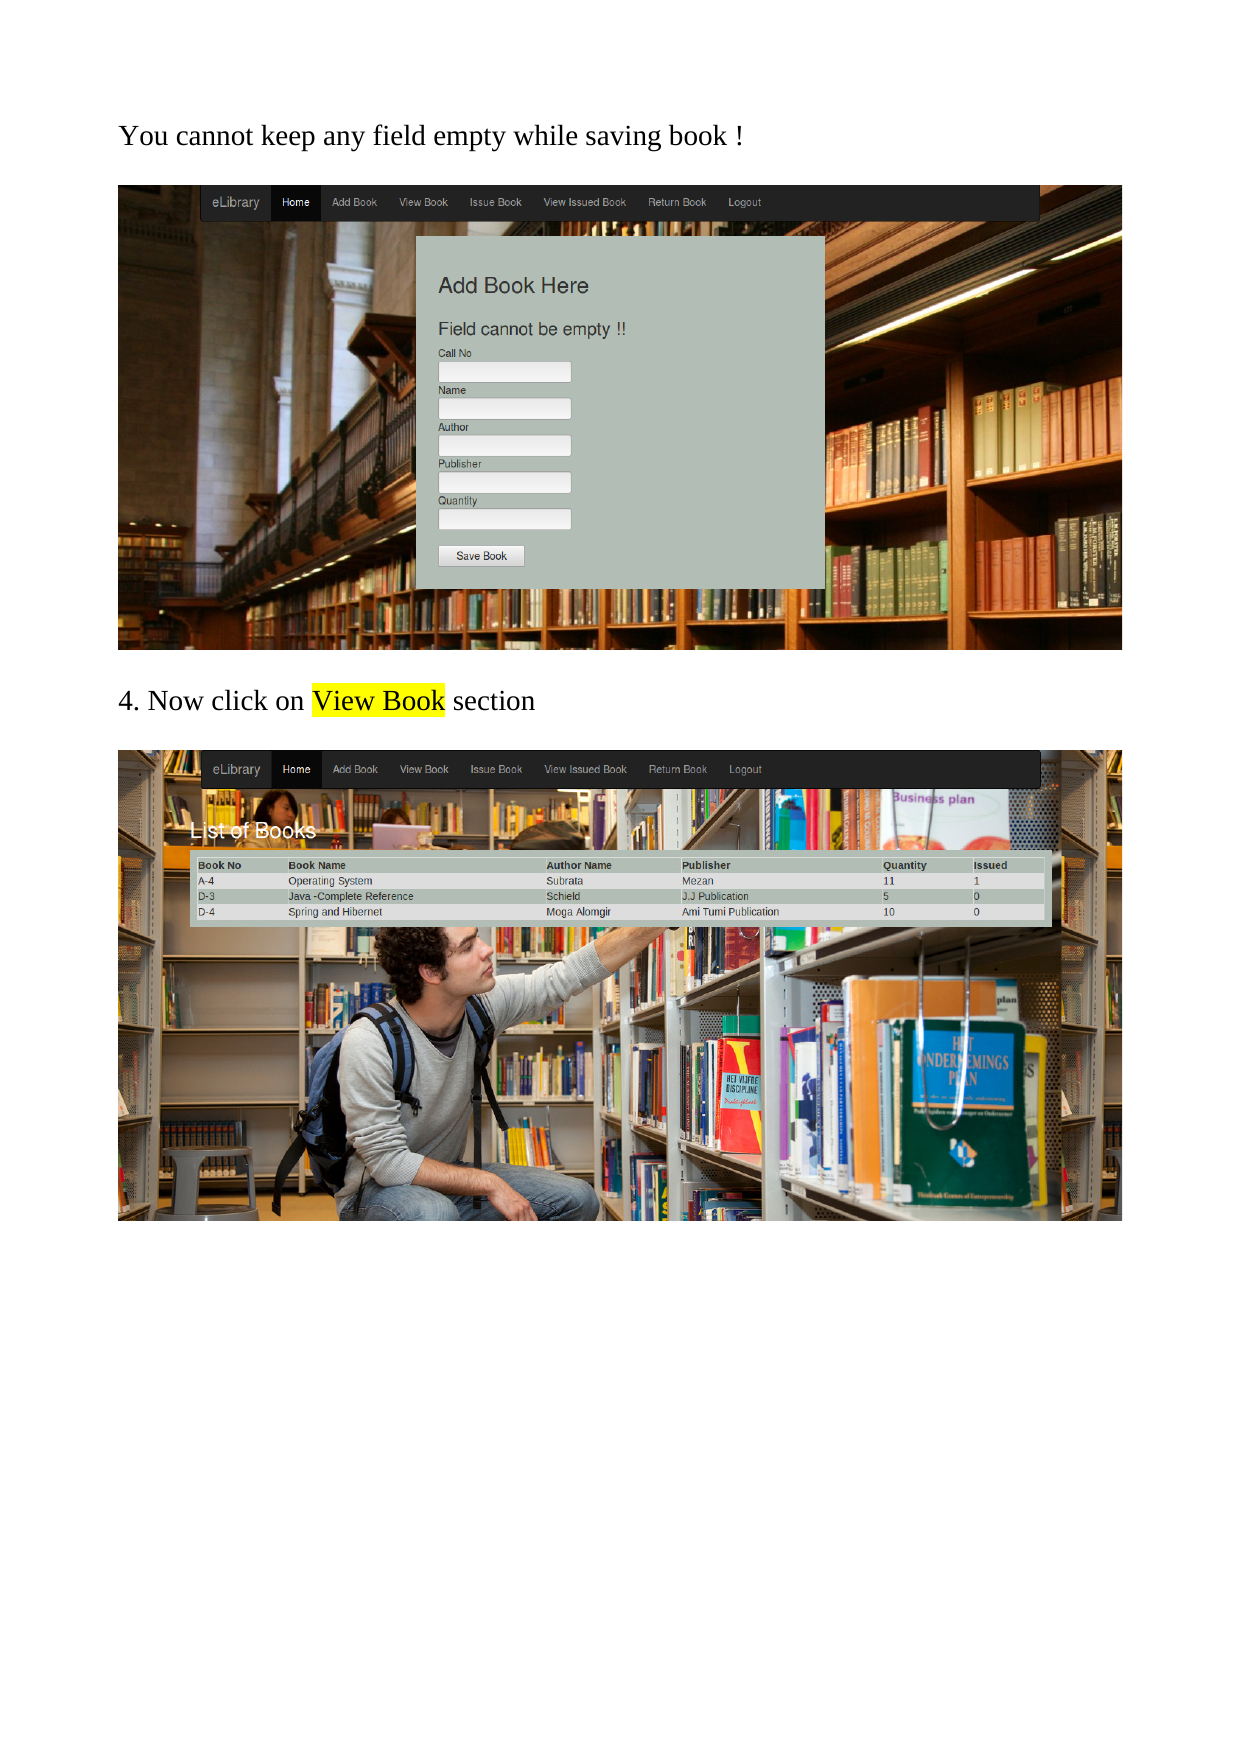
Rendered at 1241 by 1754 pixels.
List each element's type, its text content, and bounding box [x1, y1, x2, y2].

text 4. Now click on View Book section [445, 683, 1122, 717]
text You cannot keep any field empty while saving book ! [118, 118, 1122, 152]
picture [118, 750, 1123, 1221]
text 4. Now click on View Book section [118, 683, 312, 717]
picture [118, 185, 1123, 650]
